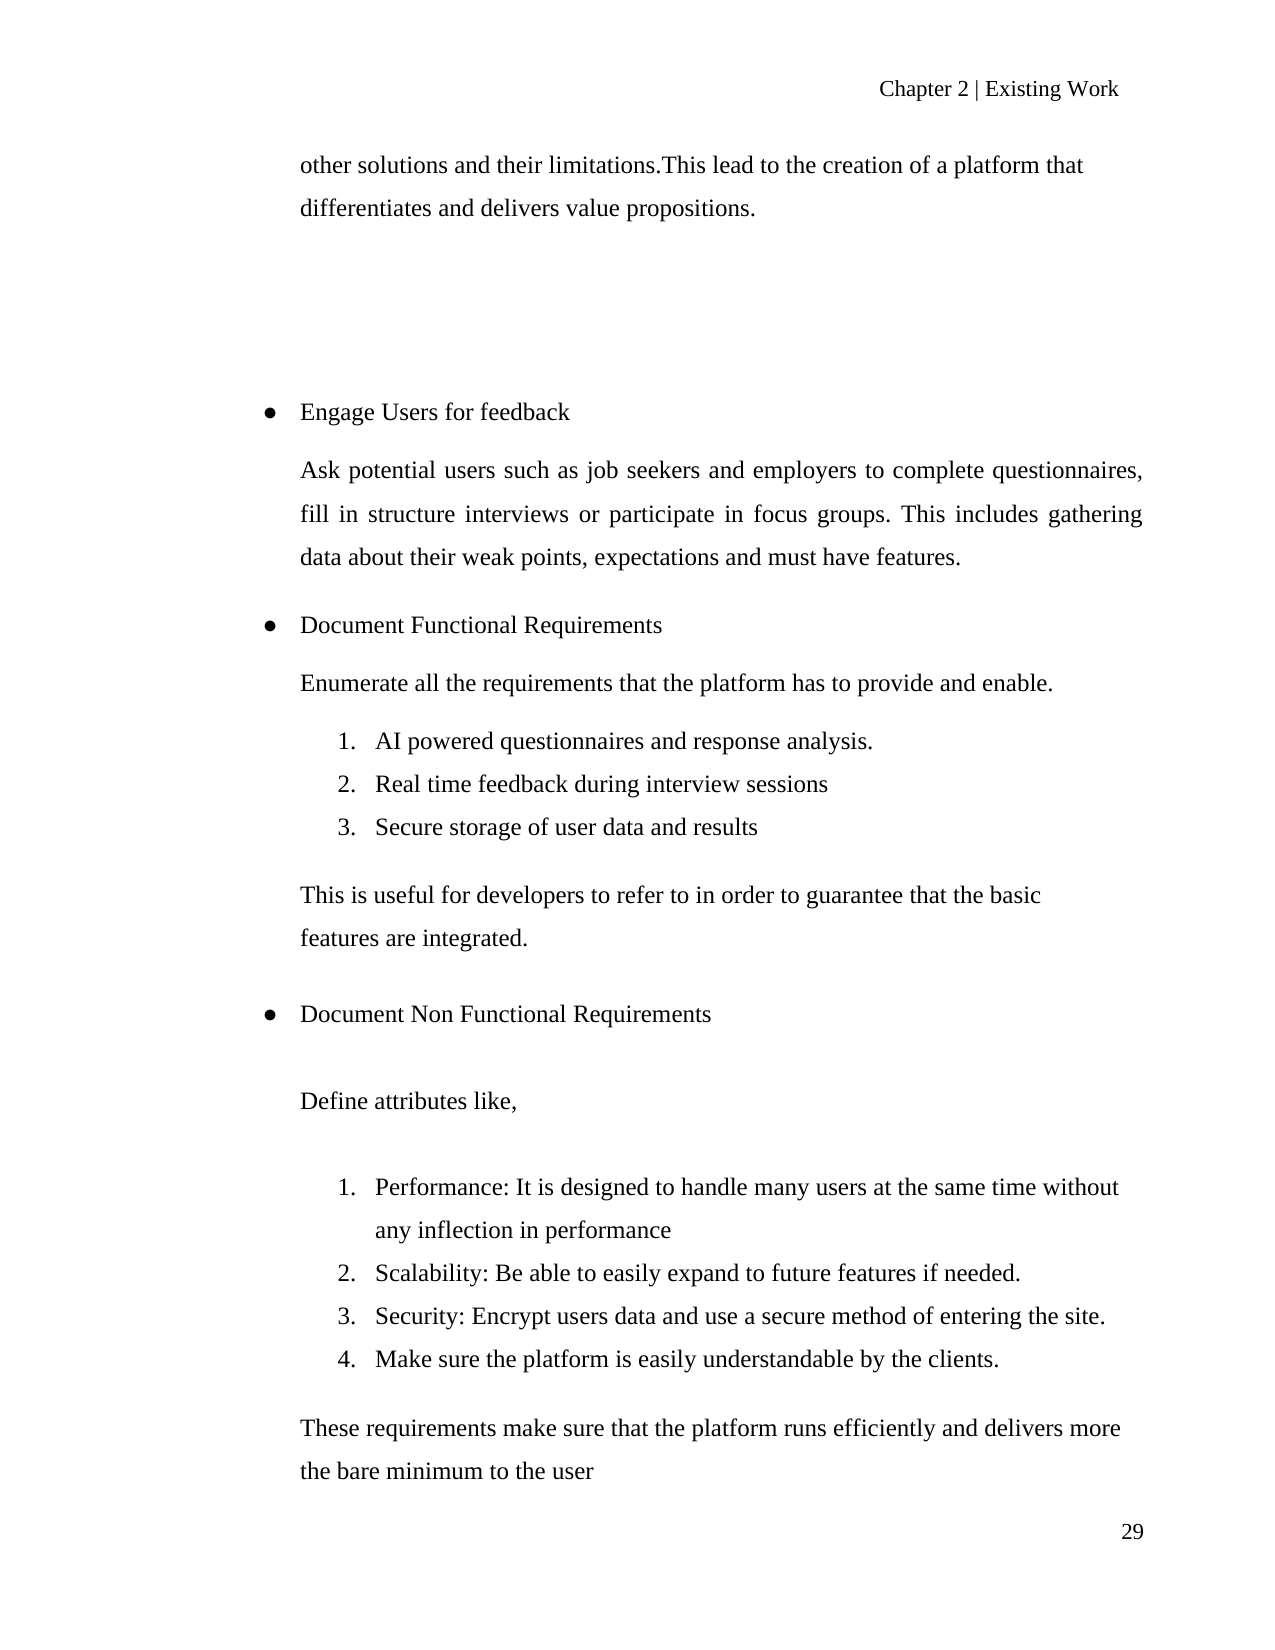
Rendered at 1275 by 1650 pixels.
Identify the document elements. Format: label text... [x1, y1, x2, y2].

text These requirements make sure that the platform runs efficiently and delivers more the bare minimum to the user [150, 1413, 1144, 1484]
list Make sure the platform is easily understandable by the clients. [337, 1344, 1144, 1373]
list Real time feedback during interview sessions [337, 769, 1144, 798]
list Security: Encrypt users data and use a secure method of entering the site. [337, 1301, 1144, 1330]
list Performance: It is designed to handle many users at the same time without any inflection in performance [337, 1172, 1144, 1244]
text features are integrated. [225, 923, 1144, 952]
text Define attributes like, [300, 1086, 1144, 1114]
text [300, 150, 1144, 222]
text This is useful for developers to refer to in order to guarantee that the basic [150, 880, 1144, 909]
list AI powered questionnaires and response analysis. [337, 726, 1144, 755]
text Enumerate all the requirements that the platform has to provide and enable. [300, 668, 1144, 697]
list Document Non Functional Requirements [262, 999, 1144, 1028]
list Document Functional Requirements [262, 610, 1144, 639]
list Scalability: Be able to easily expand to future features if needed. [337, 1258, 1144, 1287]
list Engage Users for feedback [262, 397, 1144, 426]
text Ask potential users such as job seekers and employers to complete questionnaires, fill in structure interviews or participate in focus groups. This includes gathering data about their weak points, expectations and must have features. [300, 456, 1144, 571]
list Secure storage of user data and results [337, 812, 1144, 841]
